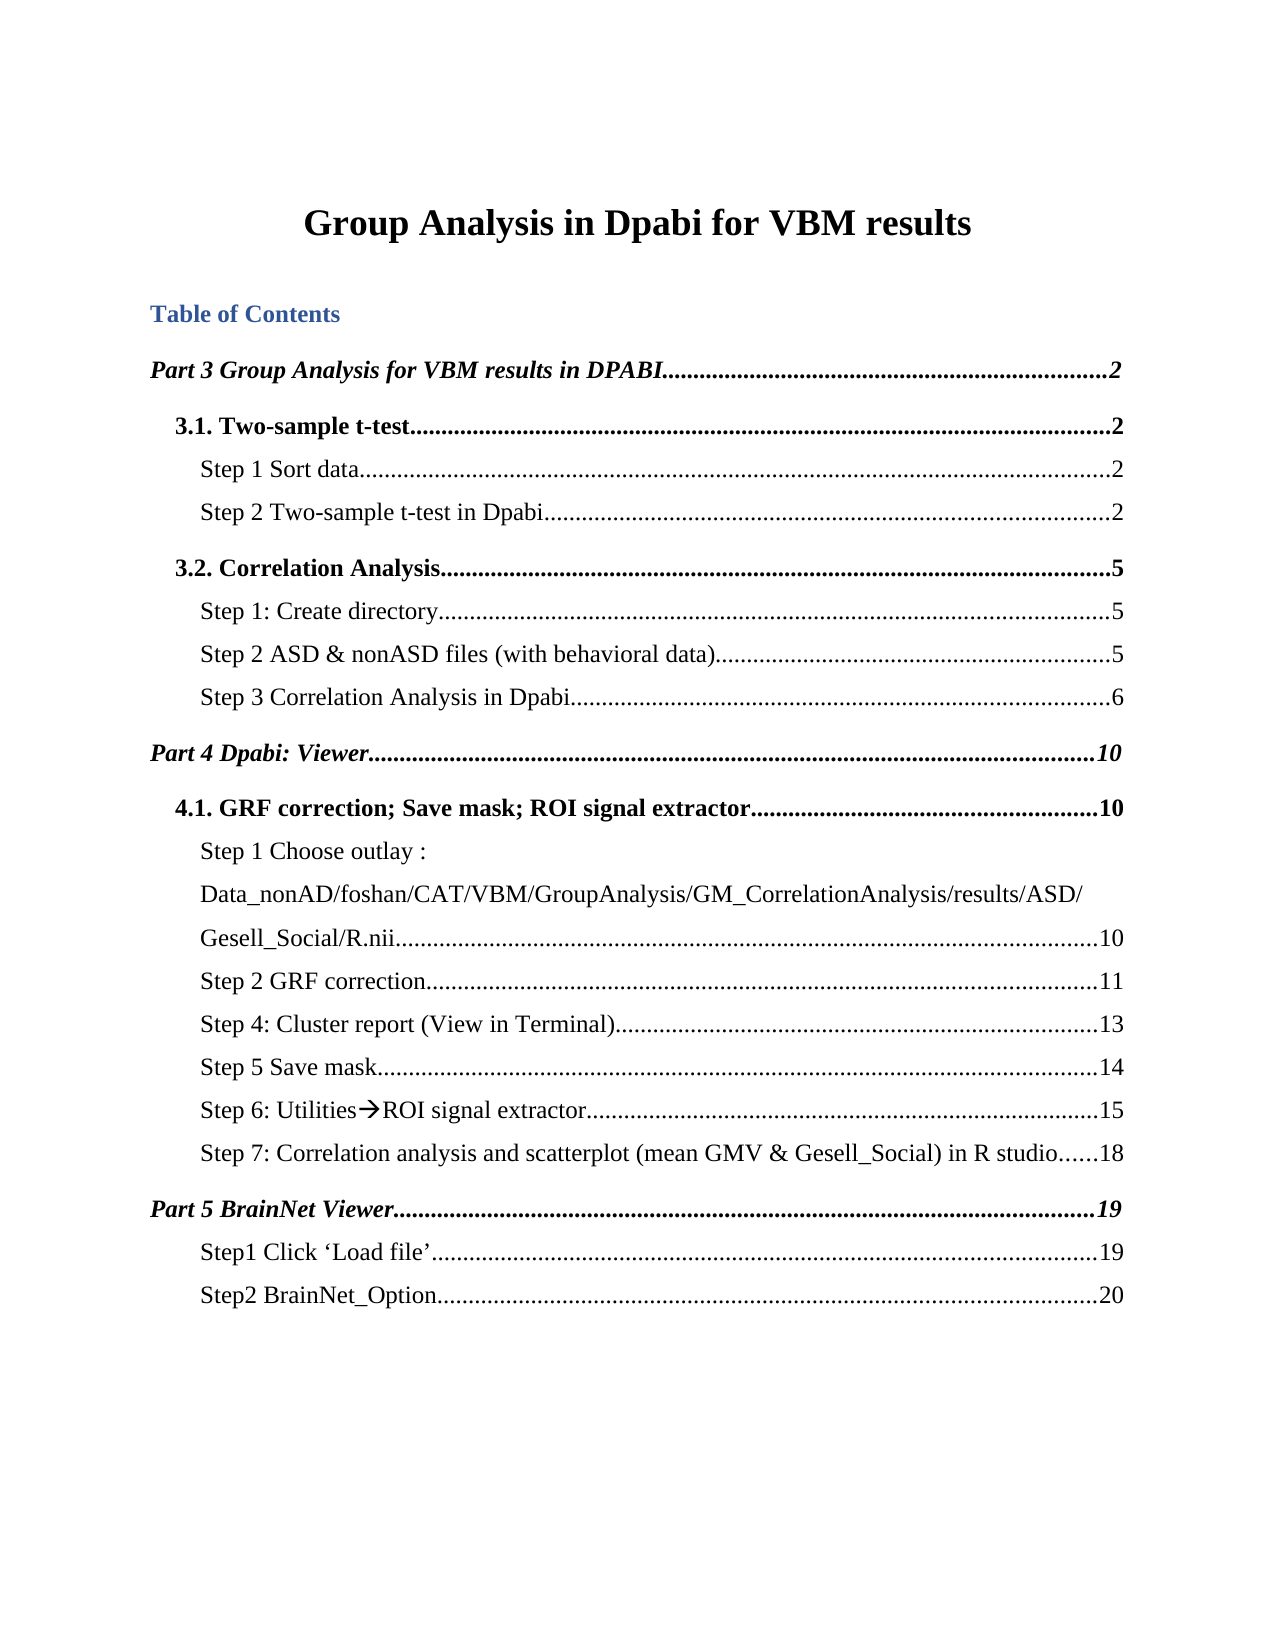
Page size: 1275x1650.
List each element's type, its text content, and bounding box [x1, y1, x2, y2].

subtitle Group Analysis in Dpabi for VBM results [150, 200, 1125, 243]
